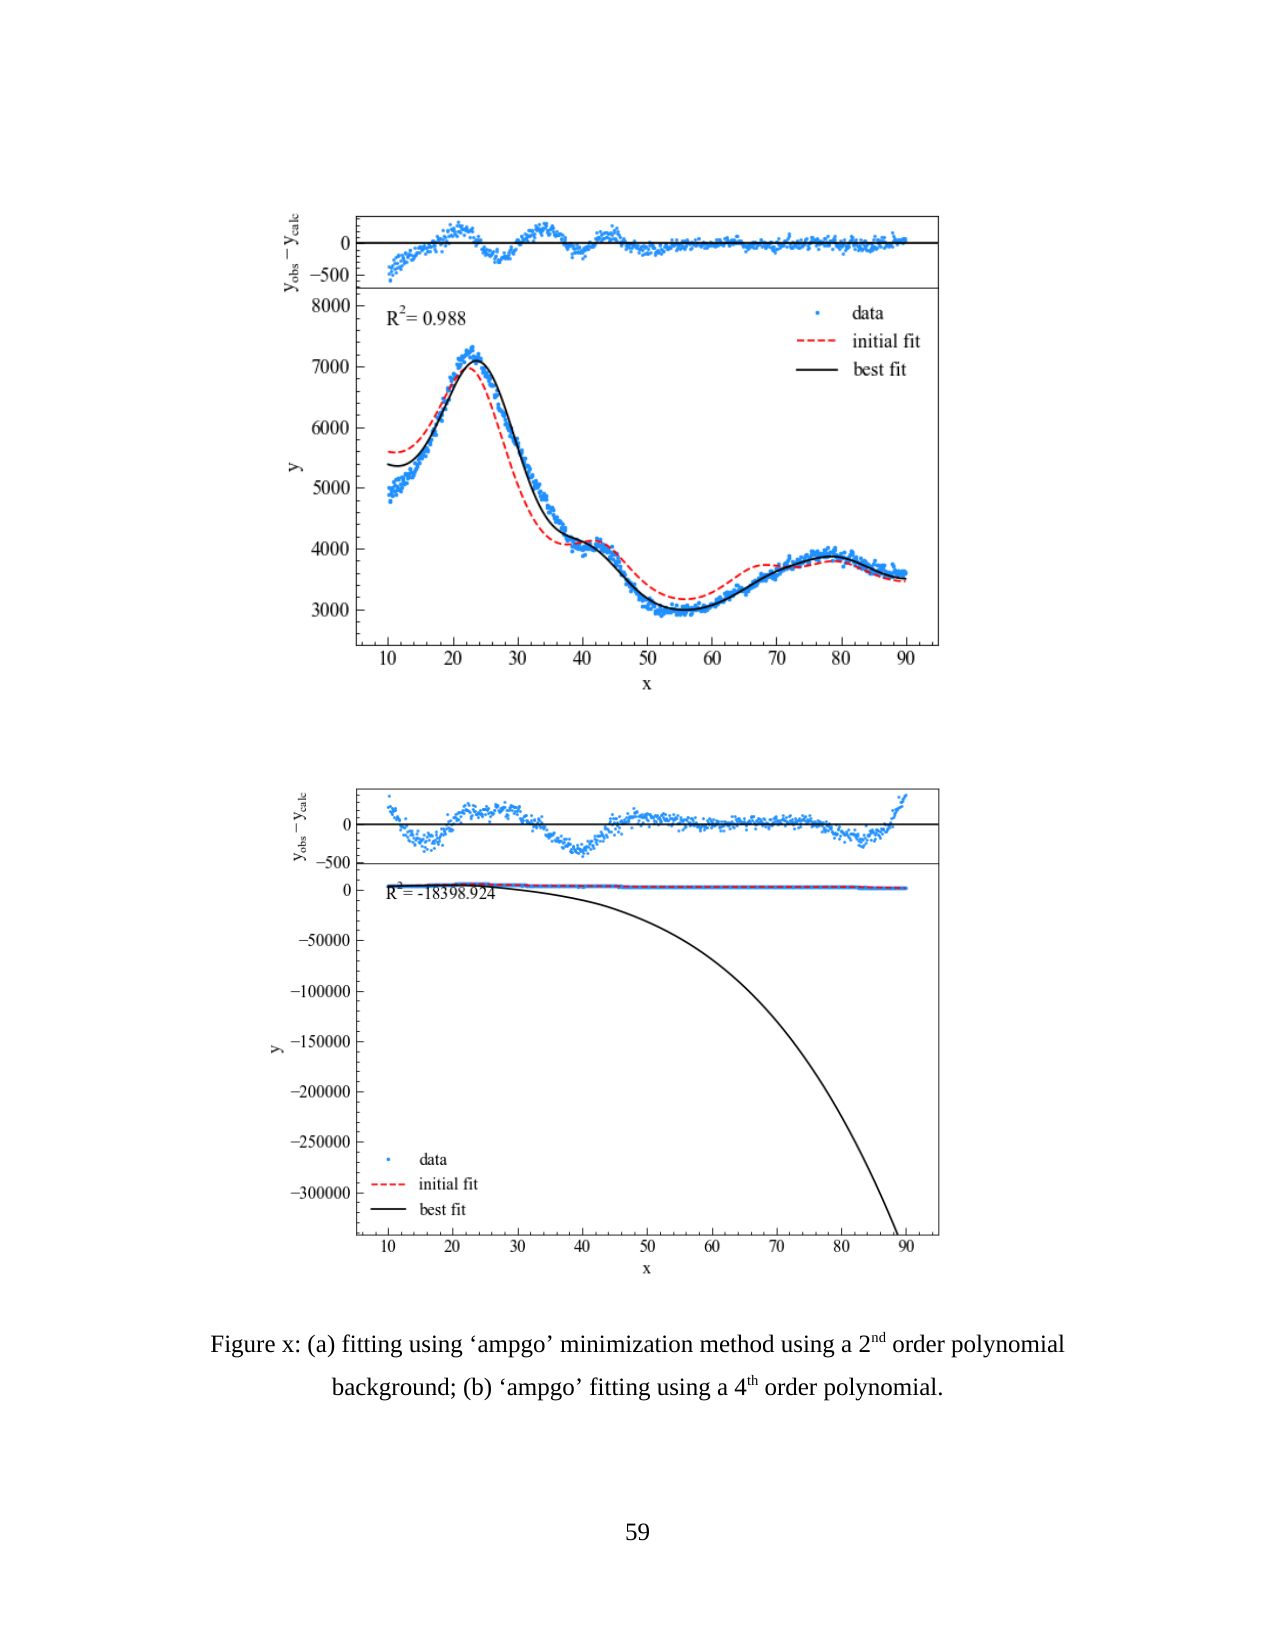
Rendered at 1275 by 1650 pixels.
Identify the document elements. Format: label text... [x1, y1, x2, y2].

picture [262, 719, 1013, 1298]
picture [262, 150, 1013, 706]
text Figure x: (a) fitting using ‘ampgo’ minimization method using a 2nd order polynomial background; (b) ‘ampgo’ fitting using a 4th order polynomial. [150, 1329, 1125, 1401]
